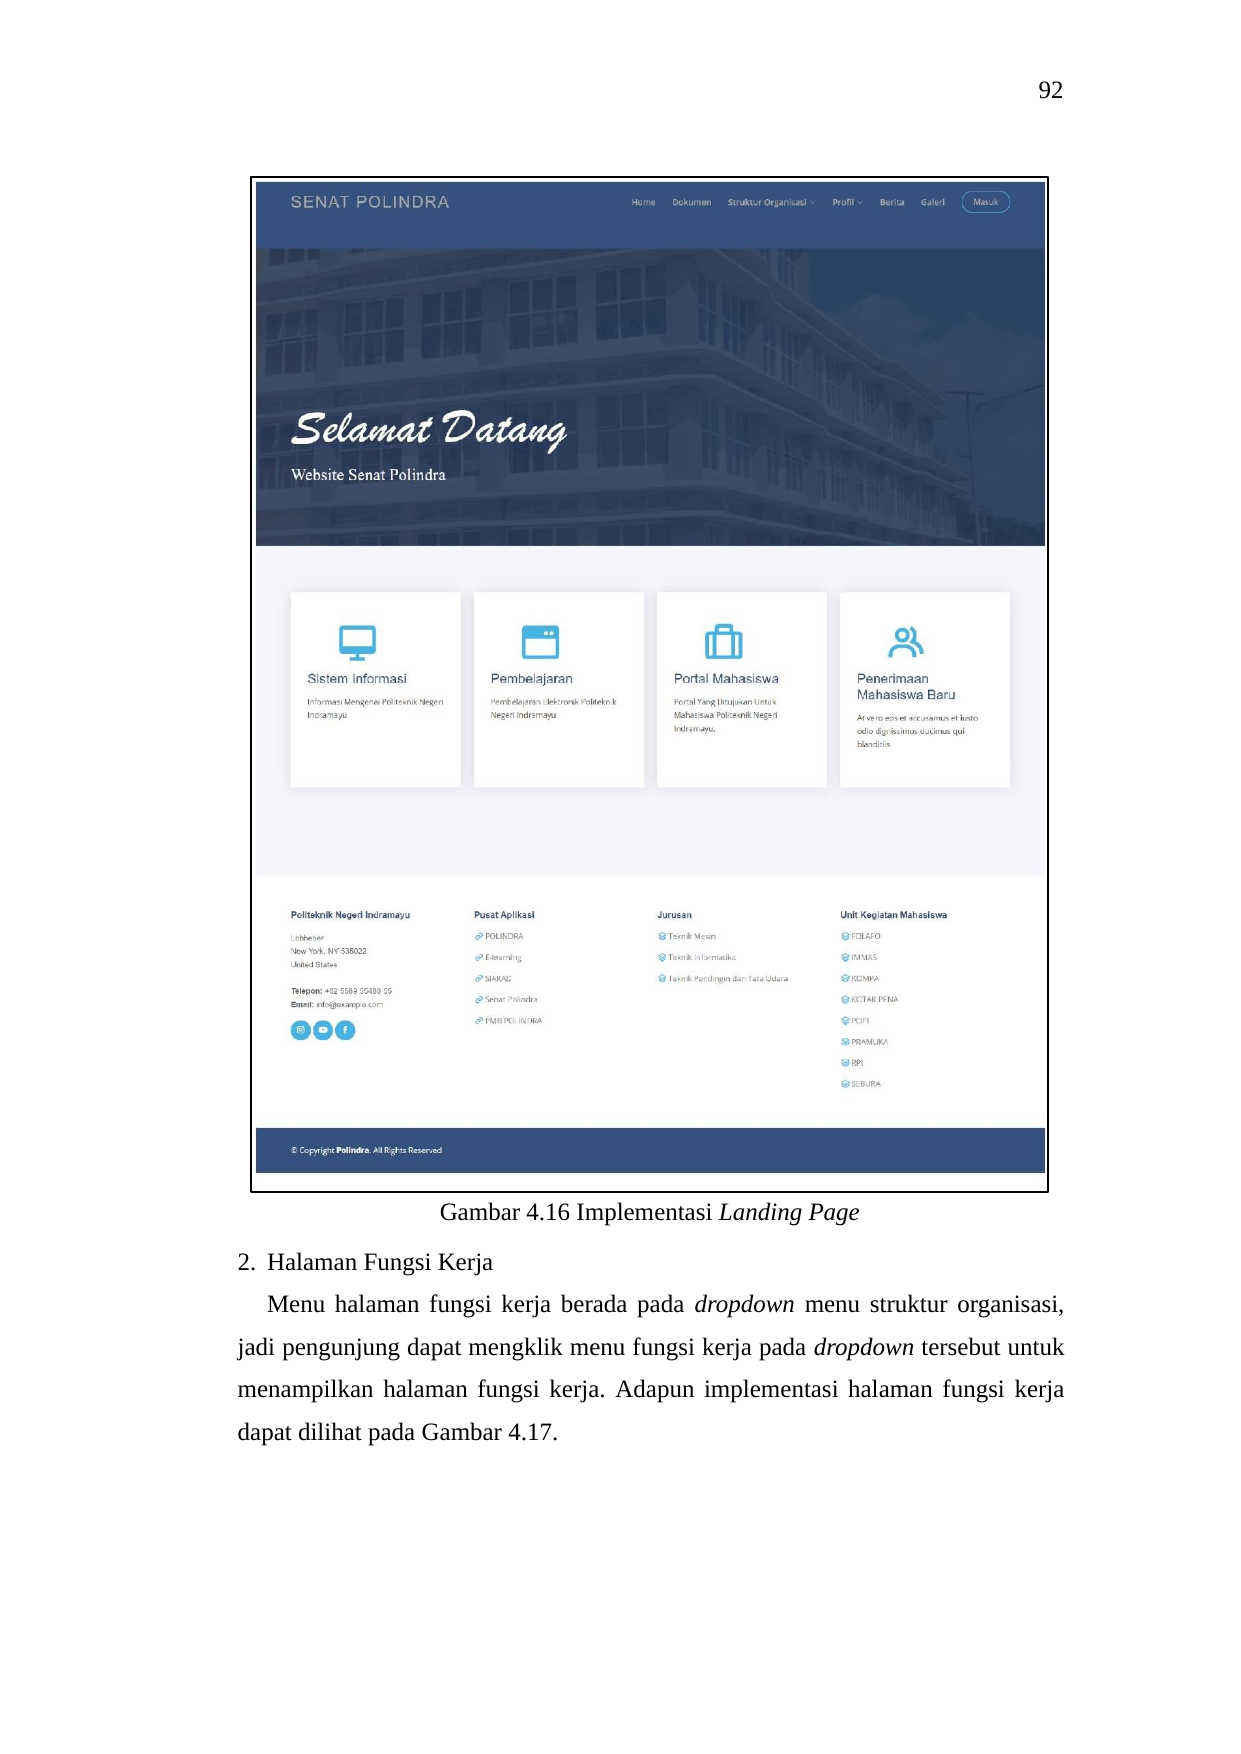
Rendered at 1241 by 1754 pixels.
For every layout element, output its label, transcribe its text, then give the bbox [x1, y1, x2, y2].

text Menu halaman fungsi kerja berada pada dropdown menu struktur organisasi, jadi pengunjung dapat mengklik menu fungsi kerja pada dropdown tersebut untuk menampilkan halaman fungsi kerja. Adapun implementasi halaman fungsi kerja dapat dilihat pada Gambar 4.17. [237, 1289, 1064, 1446]
text Gambar 4.16 Implementasi Landing Page [244, 1197, 1055, 1226]
picture [252, 178, 1047, 1191]
list Halaman Fungsi Kerja [237, 1247, 1064, 1275]
